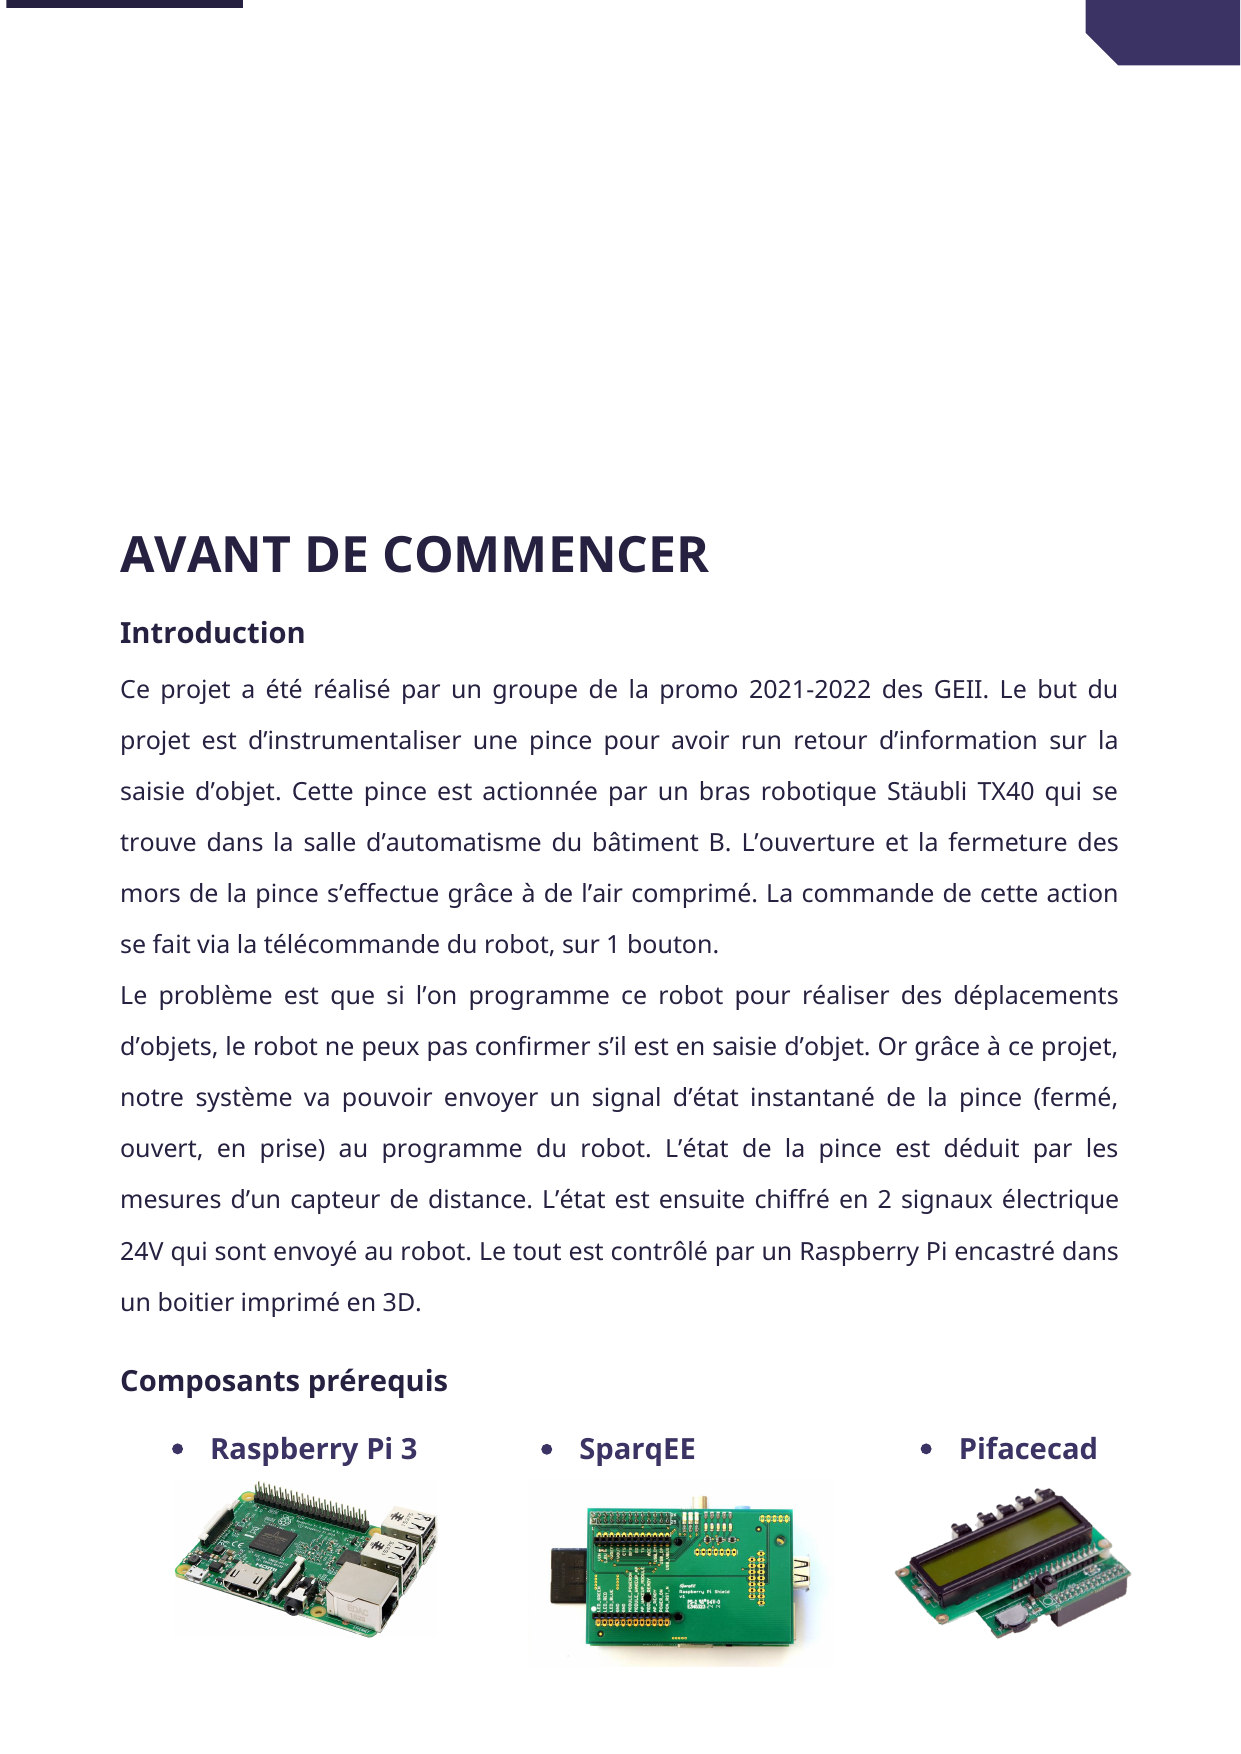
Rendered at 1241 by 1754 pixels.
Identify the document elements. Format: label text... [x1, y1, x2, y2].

subtitle Composants prérequis [120, 1360, 1120, 1400]
picture [892, 1485, 1139, 1640]
subtitle Introduction [120, 612, 1120, 652]
text Le problème est que si l’on programme ce robot pour réaliser des déplacements d’objets, le robot ne peux pas confirmer s’il est en saisie d’objet. Or grâce à ce projet, notre système va pouvoir envoyer un signal d’état instantané de la pince (fermé, ouvert, en prise) au programme du robot. L’état de la pince est déduit par les mesures d’un capteur de distance. L’état est ensuite chiffré en 2 signaux électrique 24V qui sont envoyé au robot. Le tout est contrôlé par un Raspberry Pi encastré dans un boitier imprimé en 3D. [120, 978, 1120, 1318]
text Ce projet a été réalisé par un groupe de la promo 2021-2022 des GEII. Le but du projet est d’instrumentaliser une pince pour avoir run retour d’information sur la saisie d’objet. Cette pince est actionnée par un bras robotique Stäubli TX40 qui se trouve dans la salle d’automatisme du bâtiment B. L’ouverture et la fermeture des mors de la pince s’effectue grâce à de l’air comprimé. La commande de cette action se fait via la télécommande du robot, sur 1 bouton. [120, 672, 1120, 961]
picture [528, 1478, 834, 1667]
subtitle Avant de commencer [120, 519, 1120, 587]
picture [174, 1480, 438, 1638]
